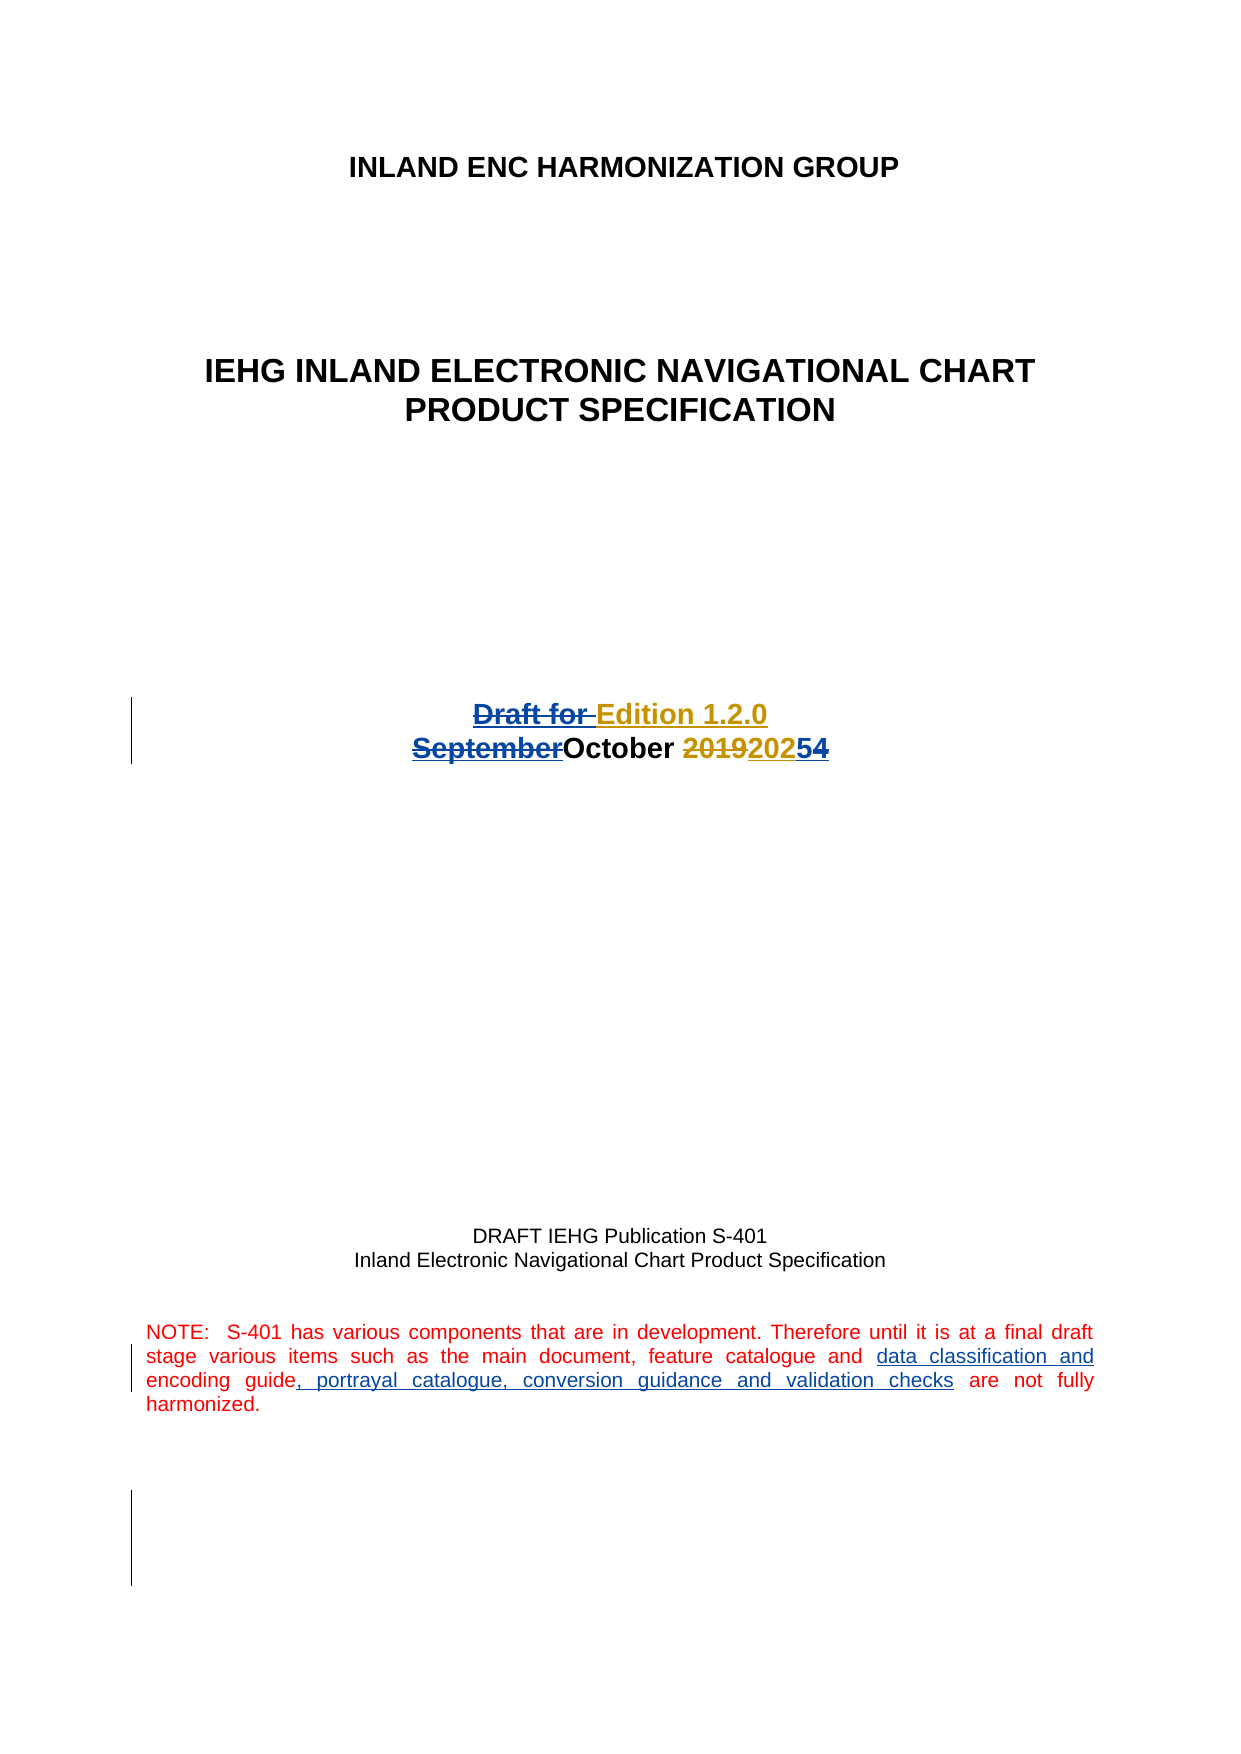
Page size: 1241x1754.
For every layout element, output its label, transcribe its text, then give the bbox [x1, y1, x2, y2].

text DRAFT IEHG Publication S-401 [146, 1224, 1094, 1248]
text IEHG INLAND ELECTRONIC NAVIGATIONAL CHART [146, 351, 1094, 390]
text C:\Documents and Settings\julia.powell\My Documents\IHO TSMAD\S100-0 main\IHO S-100 Main Oct 1 2007.doc © ISO/IEC 2007 – All rights reservedISO-IEC_ 63Complementary elementIntroductory element — Main elementÉlément introductif — Élément central — Élément complémentaireIntroductory element — Main element — Complementary elementE2007-10-2 ISO/IECISO/IEC 2007 ISO/IEC ISO/IEC _(E). 2Heading 2Heading 1 02 STD Version 2.1c20 4 INLAND ENC HARMONIZATION GROUP [146, 150, 1094, 183]
text October [146, 731, 1094, 764]
text PRODUCT SPECIFICATION [146, 390, 1094, 428]
text Inland Electronic Navigational Chart Product Specification [146, 1248, 1094, 1272]
text NOTE: S-401 has various components that are in development. Therefore until it is at a final draft stage various items such as the main document, feature catalogue and encoding guide are not fully harmonized. [146, 1320, 1094, 1416]
